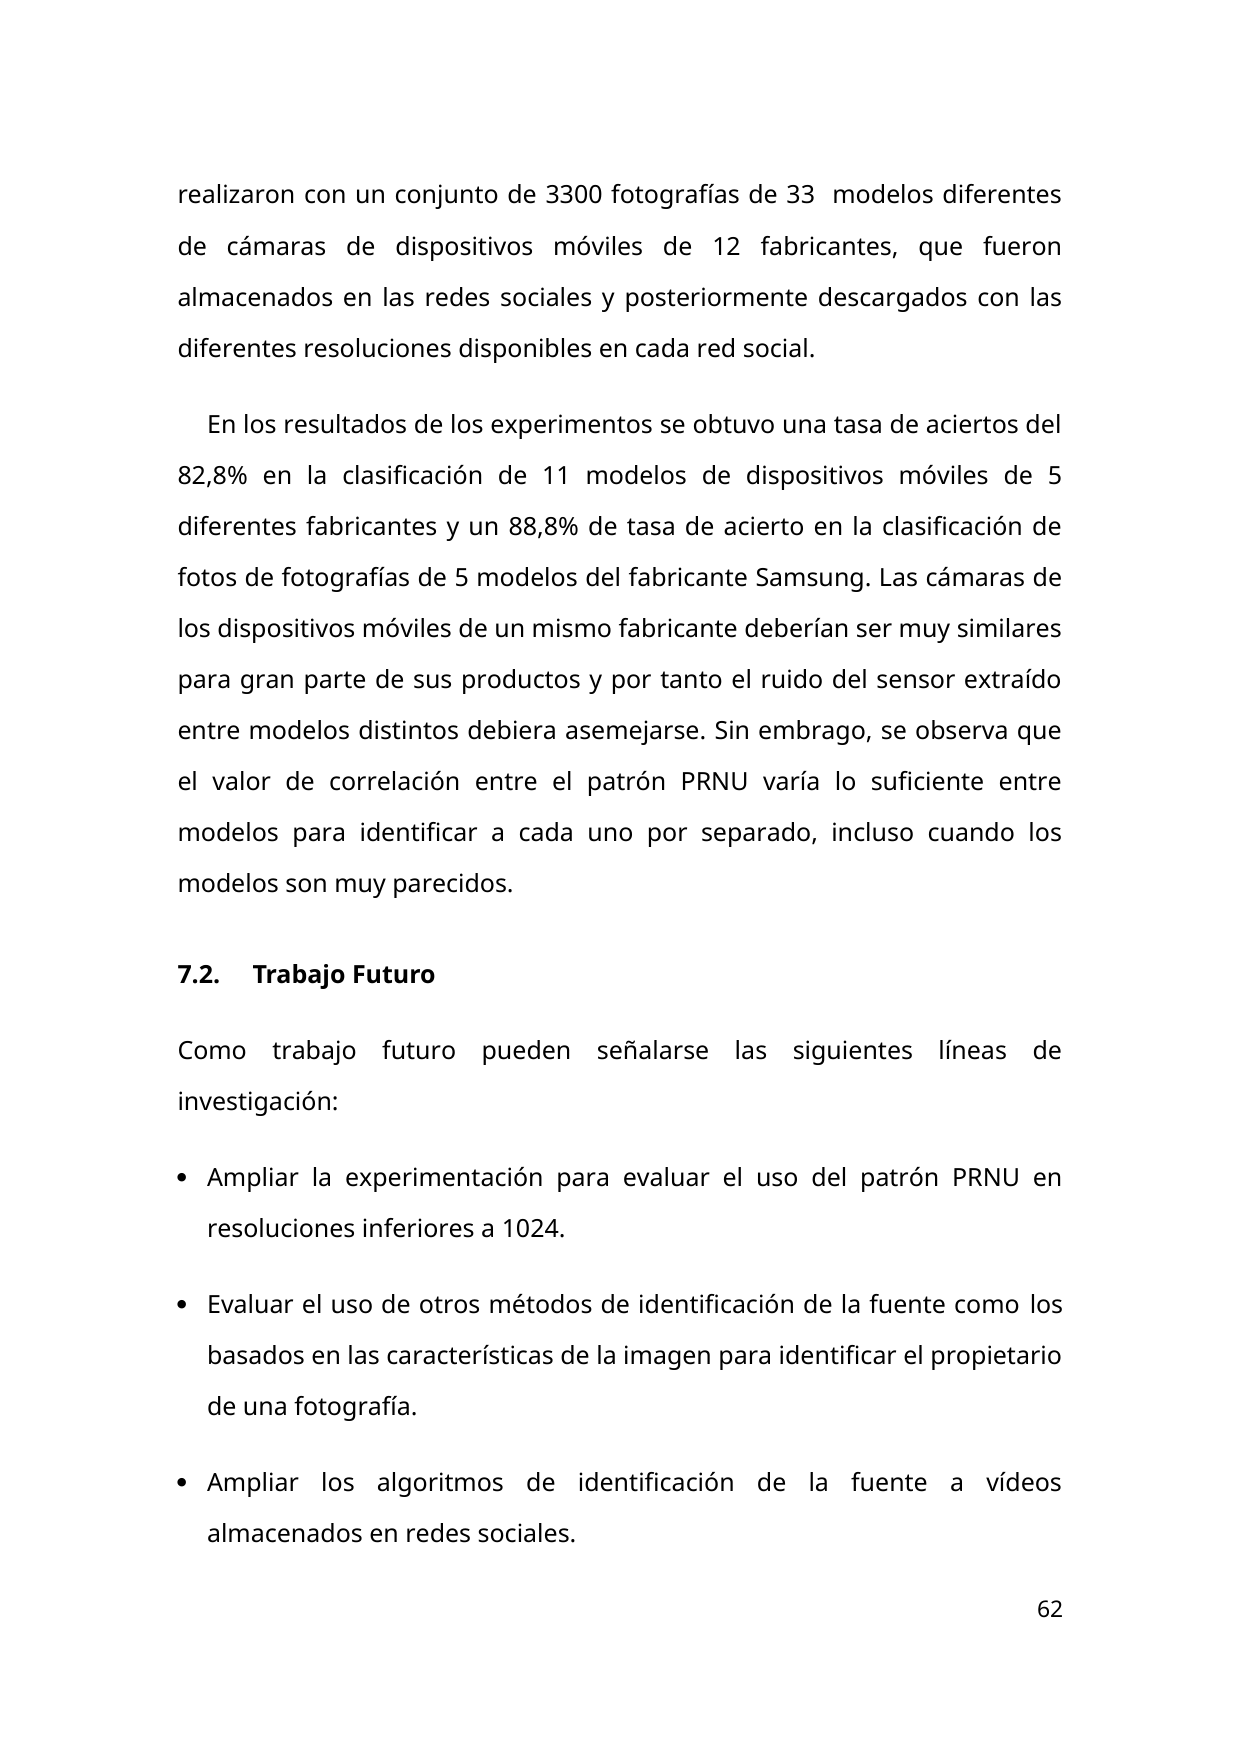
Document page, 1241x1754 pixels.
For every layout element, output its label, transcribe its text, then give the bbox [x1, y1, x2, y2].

subtitle Trabajo Futuro [177, 956, 1063, 990]
text Como trabajo futuro pueden señalarse las siguientes líneas de investigación: [177, 1032, 1063, 1117]
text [177, 177, 1063, 364]
list Ampliar los algoritmos de identificación de la fuente a vídeos almacenados en redes sociales. [177, 1465, 1063, 1550]
list Evaluar el uso de otros métodos de identificación de la fuente como los basados en las características de la imagen para identificar el propietario de una fotografía. [177, 1287, 1063, 1423]
list Ampliar la experimentación para evaluar el uso del patrón PRNU en resoluciones inferiores a 1024. [177, 1159, 1063, 1244]
text En los resultados de los experimentos se obtuvo una tasa de aciertos del 82,8% en la clasificación de 11 modelos de dispositivos móviles de 5 diferentes fabricantes y un 88,8% de tasa de acierto en la clasificación de fotos de fotografías de 5 modelos del fabricante Samsung. Las cámaras de los dispositivos móviles de un mismo fabricante deberían ser muy similares para gran parte de sus productos y por tanto el ruido del sensor extraído entre modelos distintos debiera asemejarse. Sin embrago, se observa que el valor de correlación entre el patrón PRNU varía lo suficiente entre modelos para identificar a cada uno por separado, incluso cuando los modelos son muy parecidos. [177, 406, 1063, 900]
